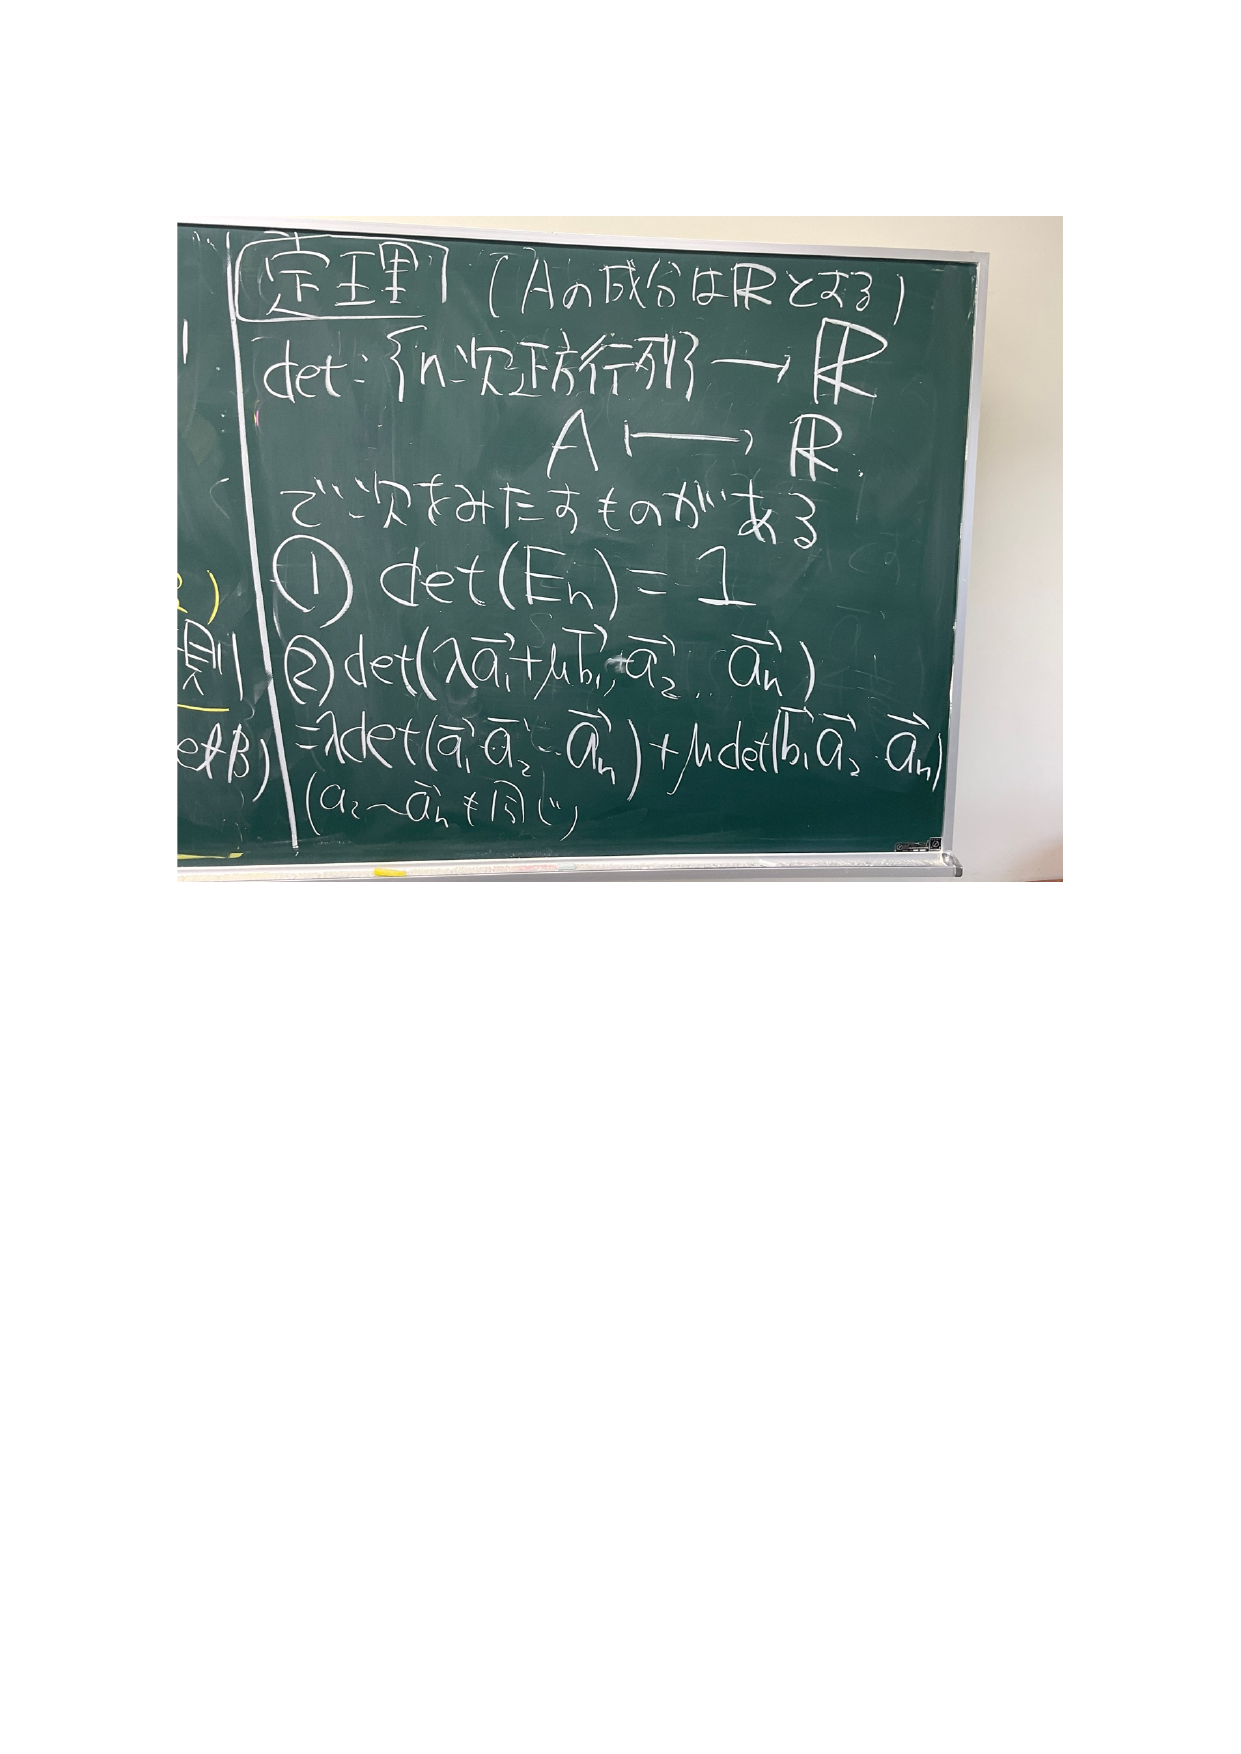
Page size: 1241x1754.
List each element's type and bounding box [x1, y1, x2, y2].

picture [177, 216, 1063, 882]
